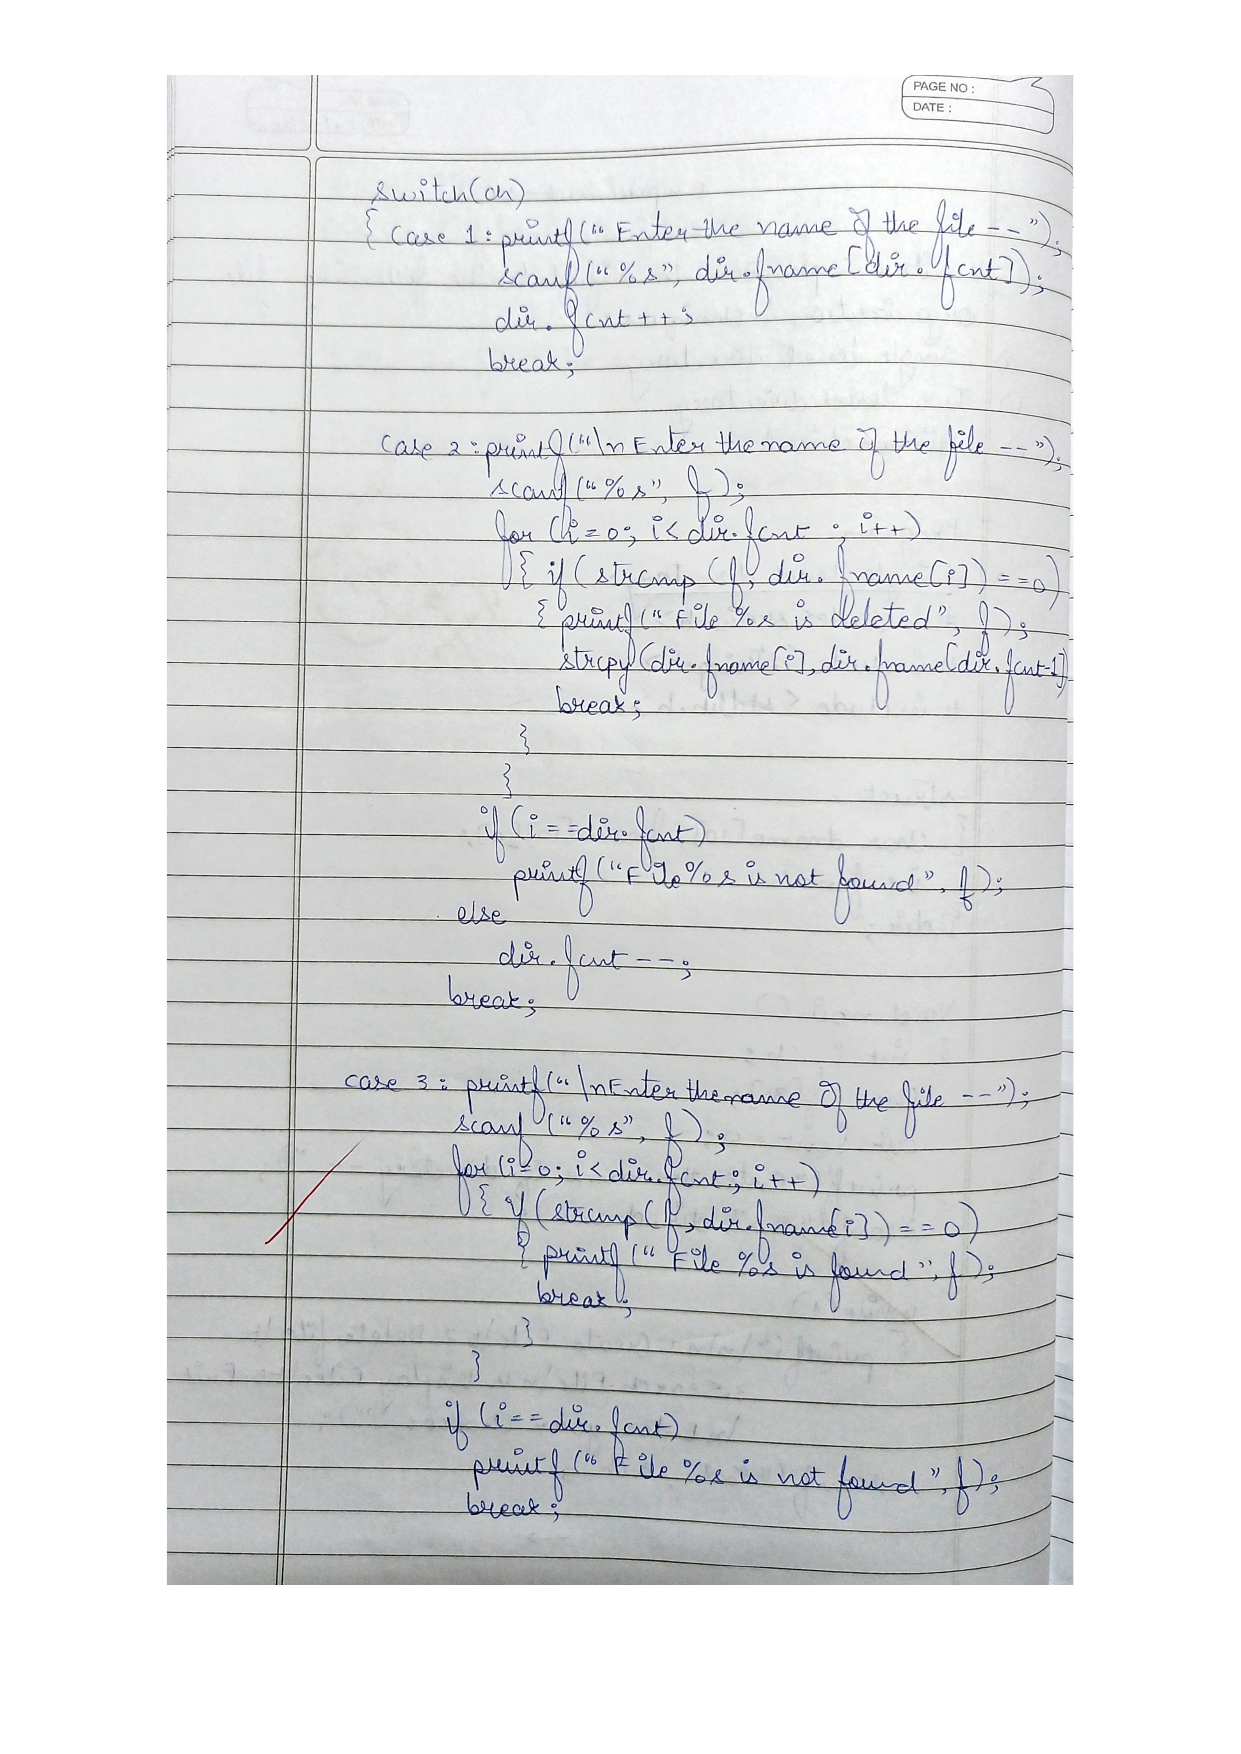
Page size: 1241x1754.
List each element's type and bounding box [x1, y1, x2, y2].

picture [166, 75, 1074, 1585]
